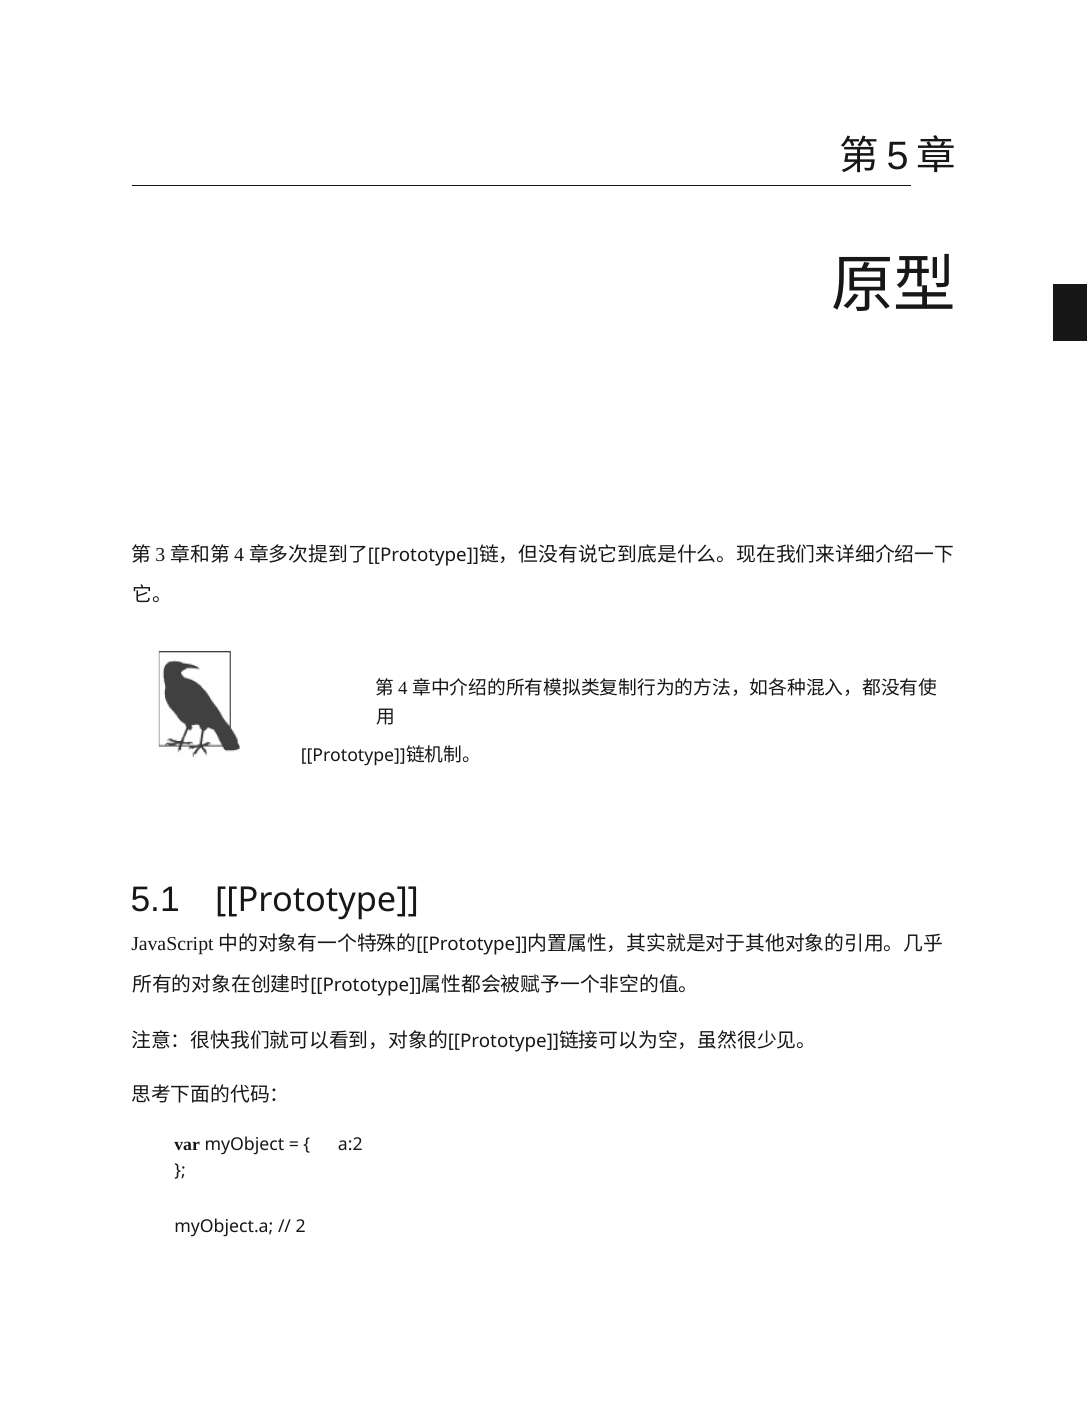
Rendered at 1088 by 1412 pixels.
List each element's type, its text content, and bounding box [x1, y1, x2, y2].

text [[Prototype]]链机制。 [174, 739, 680, 767]
subtitle 原型 [132, 234, 956, 324]
text 第 4 章中介绍的所有模拟类复制行为的方法，如各种混入，都没有使用 [248, 672, 939, 729]
text var myObject = { a:2 [174, 1131, 405, 1156]
text 注意：很快我们就可以看到，对象的[[Prototype]]链接可以为空，虽然很少见。 [131, 1024, 956, 1053]
subtitle 5.1 [[Prototype]] [130, 874, 956, 921]
picture [158, 651, 240, 757]
text 第 3 章和第 4 章多次提到了[[Prototype]]链，但没有说它到底是什么。现在我们来详细介绍一下它。 [131, 538, 956, 607]
text JavaScript 中的对象有一个特殊的[[Prototype]]内置属性，其实就是对于其他对象的引用。几乎所有的对象在创建时[[Prototype]]属性都会被赋予一个非空的值。 [131, 928, 956, 997]
text 思考下面的代码： [131, 1079, 956, 1107]
text myObject.a; // 2 [174, 1213, 680, 1237]
subtitle 第5章 [132, 124, 956, 181]
text }; [174, 1157, 680, 1181]
